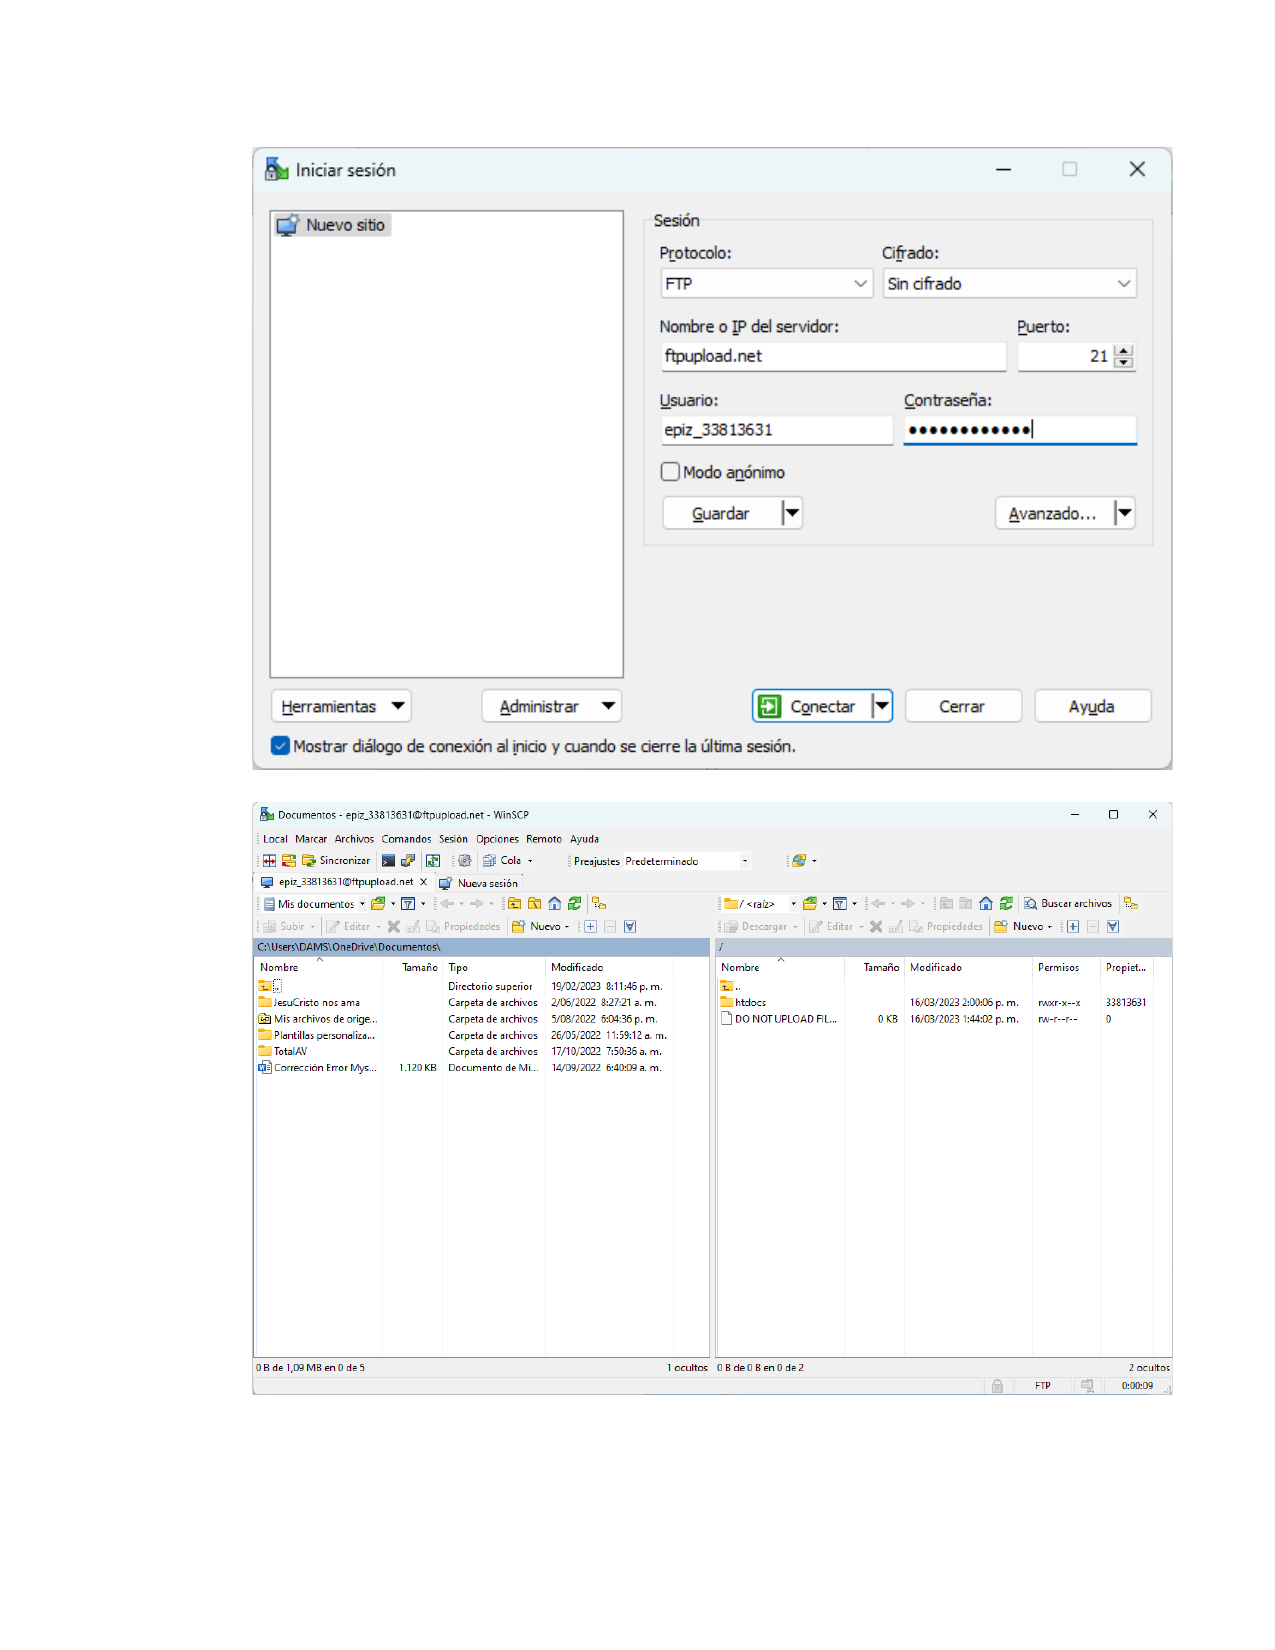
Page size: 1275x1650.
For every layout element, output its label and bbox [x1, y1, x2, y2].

picture [252, 802, 1173, 1395]
picture [252, 147, 1173, 770]
